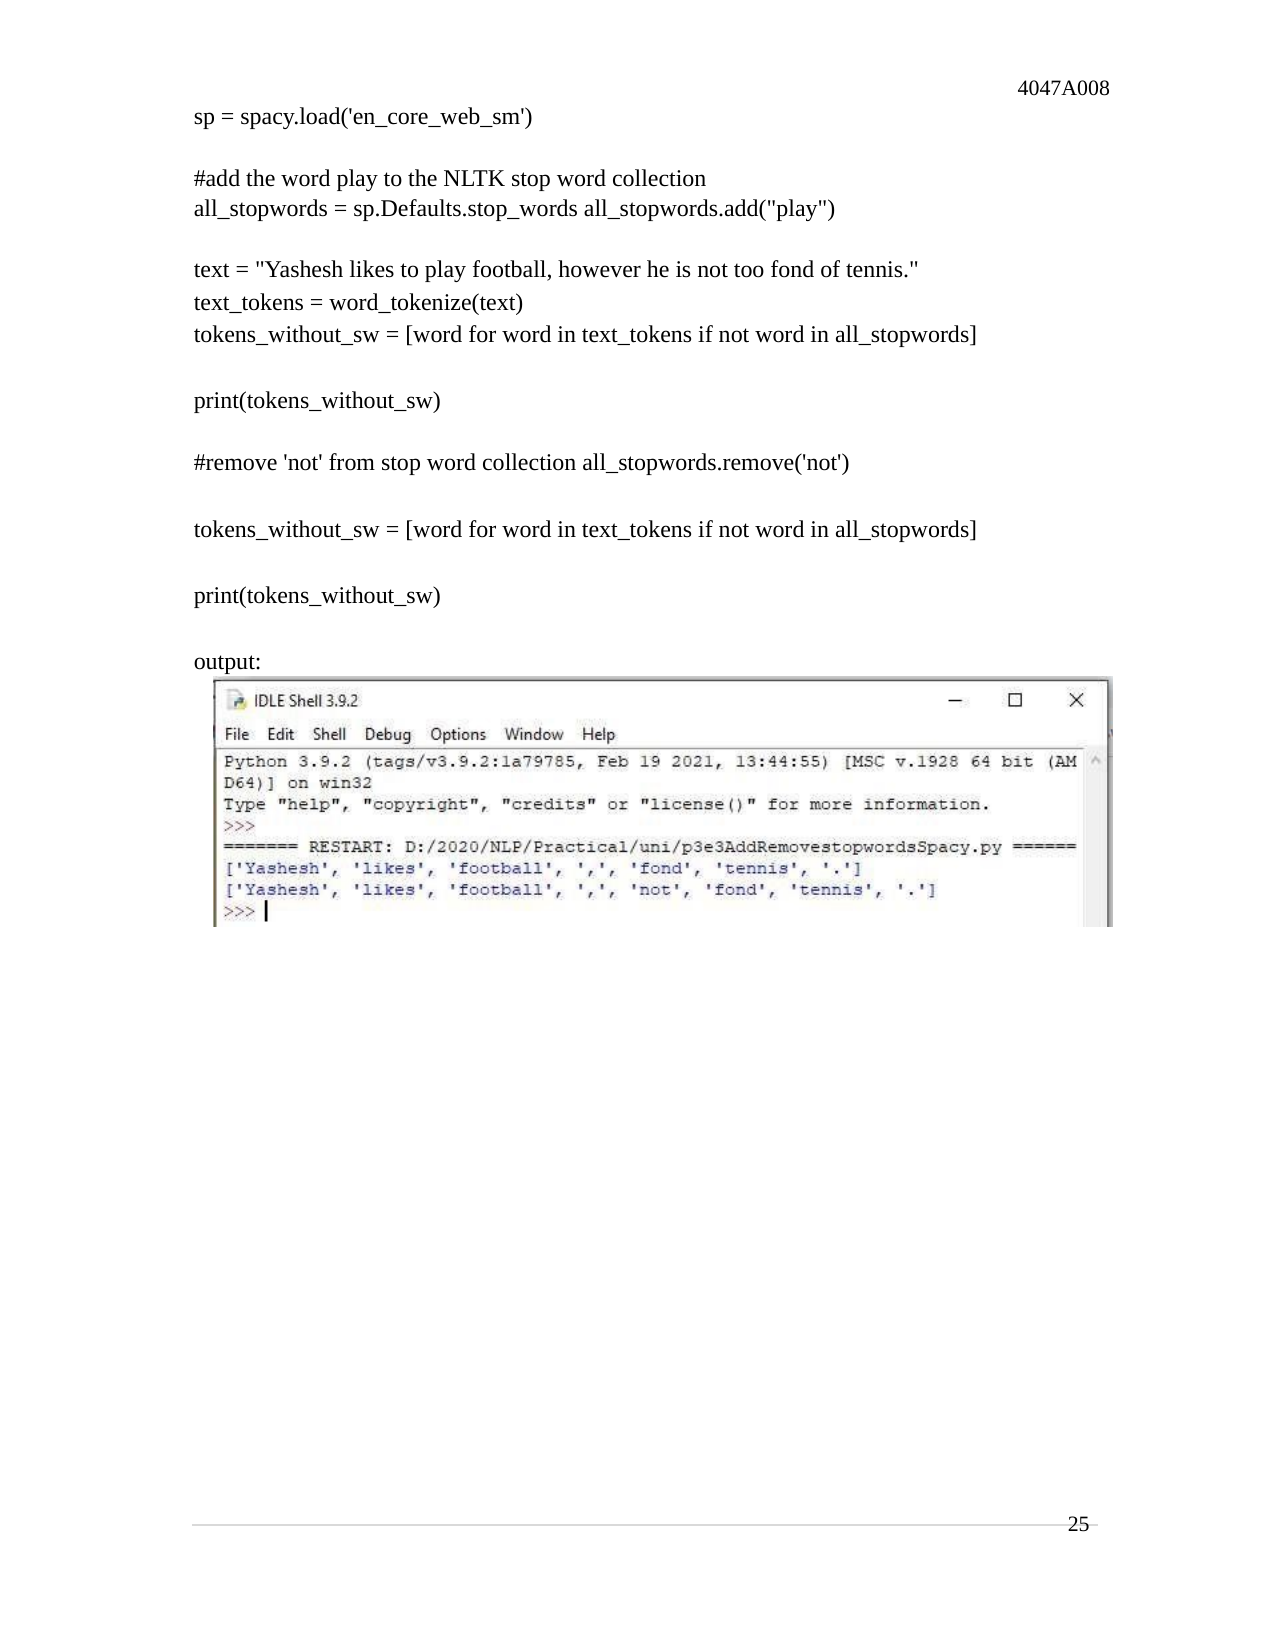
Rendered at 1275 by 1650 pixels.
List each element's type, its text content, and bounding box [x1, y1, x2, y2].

text tokens_without_sw = [word for word in text_tokens if not word in all_stopwords] [193, 515, 1096, 542]
text tokens_without_sw = [word for word in text_tokens if not word in all_stopwords] [193, 320, 1096, 347]
text text_tokens = word_tokenize(text) [193, 288, 1096, 315]
picture [213, 676, 1113, 927]
text sp = spacy.load('en_core_web_sm') [193, 102, 1096, 130]
text print(tokens_without_sw) [193, 386, 1096, 414]
text #remove 'not' from stop word collection all_stopwords.remove('not') [193, 448, 850, 476]
text #add the word play to the NLTK stop word collection all_stopwords = sp.Defaults.stop_words all_stopwords.add("play") [193, 164, 837, 221]
text text = "Yashesh likes to play football, however he is not too fond of tennis." [193, 256, 1096, 283]
text output: [193, 647, 1096, 675]
text print(tokens_without_sw) [193, 581, 1096, 609]
